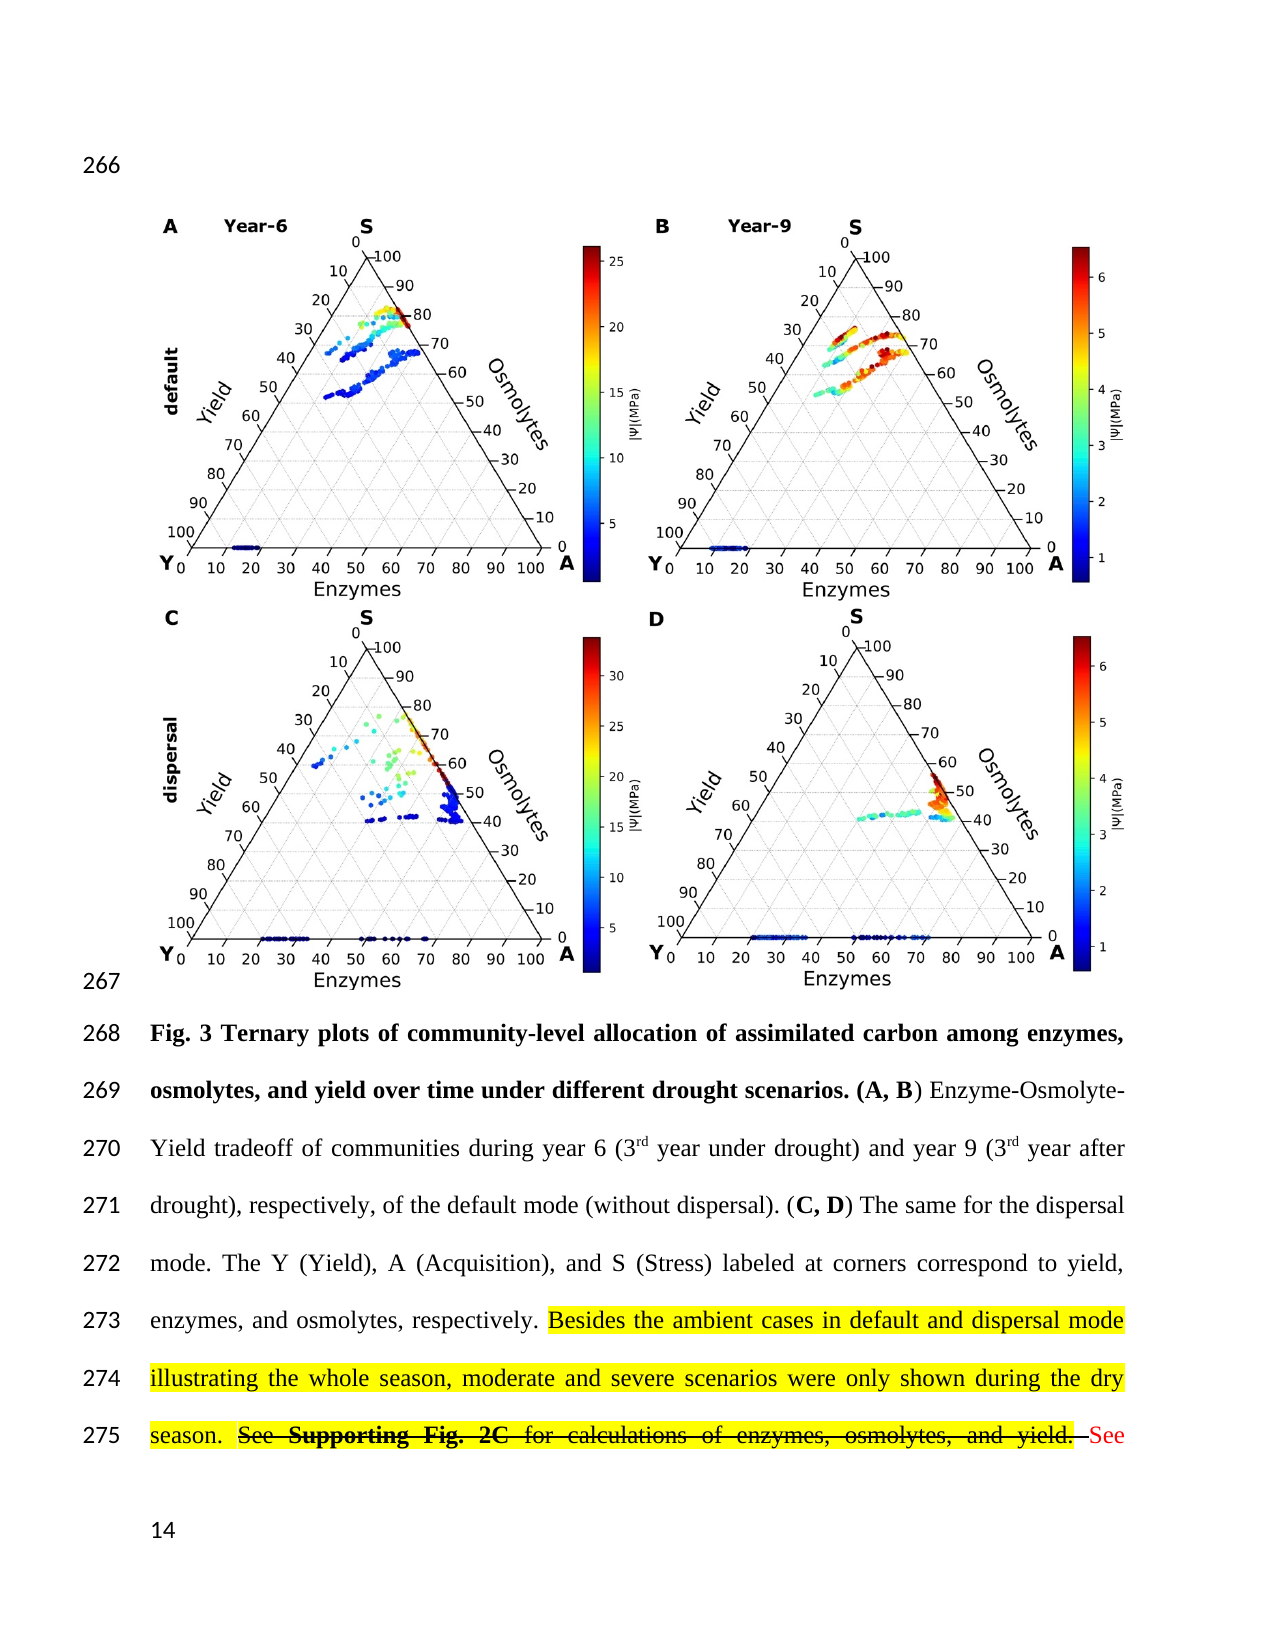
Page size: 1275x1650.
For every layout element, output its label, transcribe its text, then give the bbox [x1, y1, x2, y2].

picture [150, 207, 1125, 990]
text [150, 1392, 1125, 1449]
